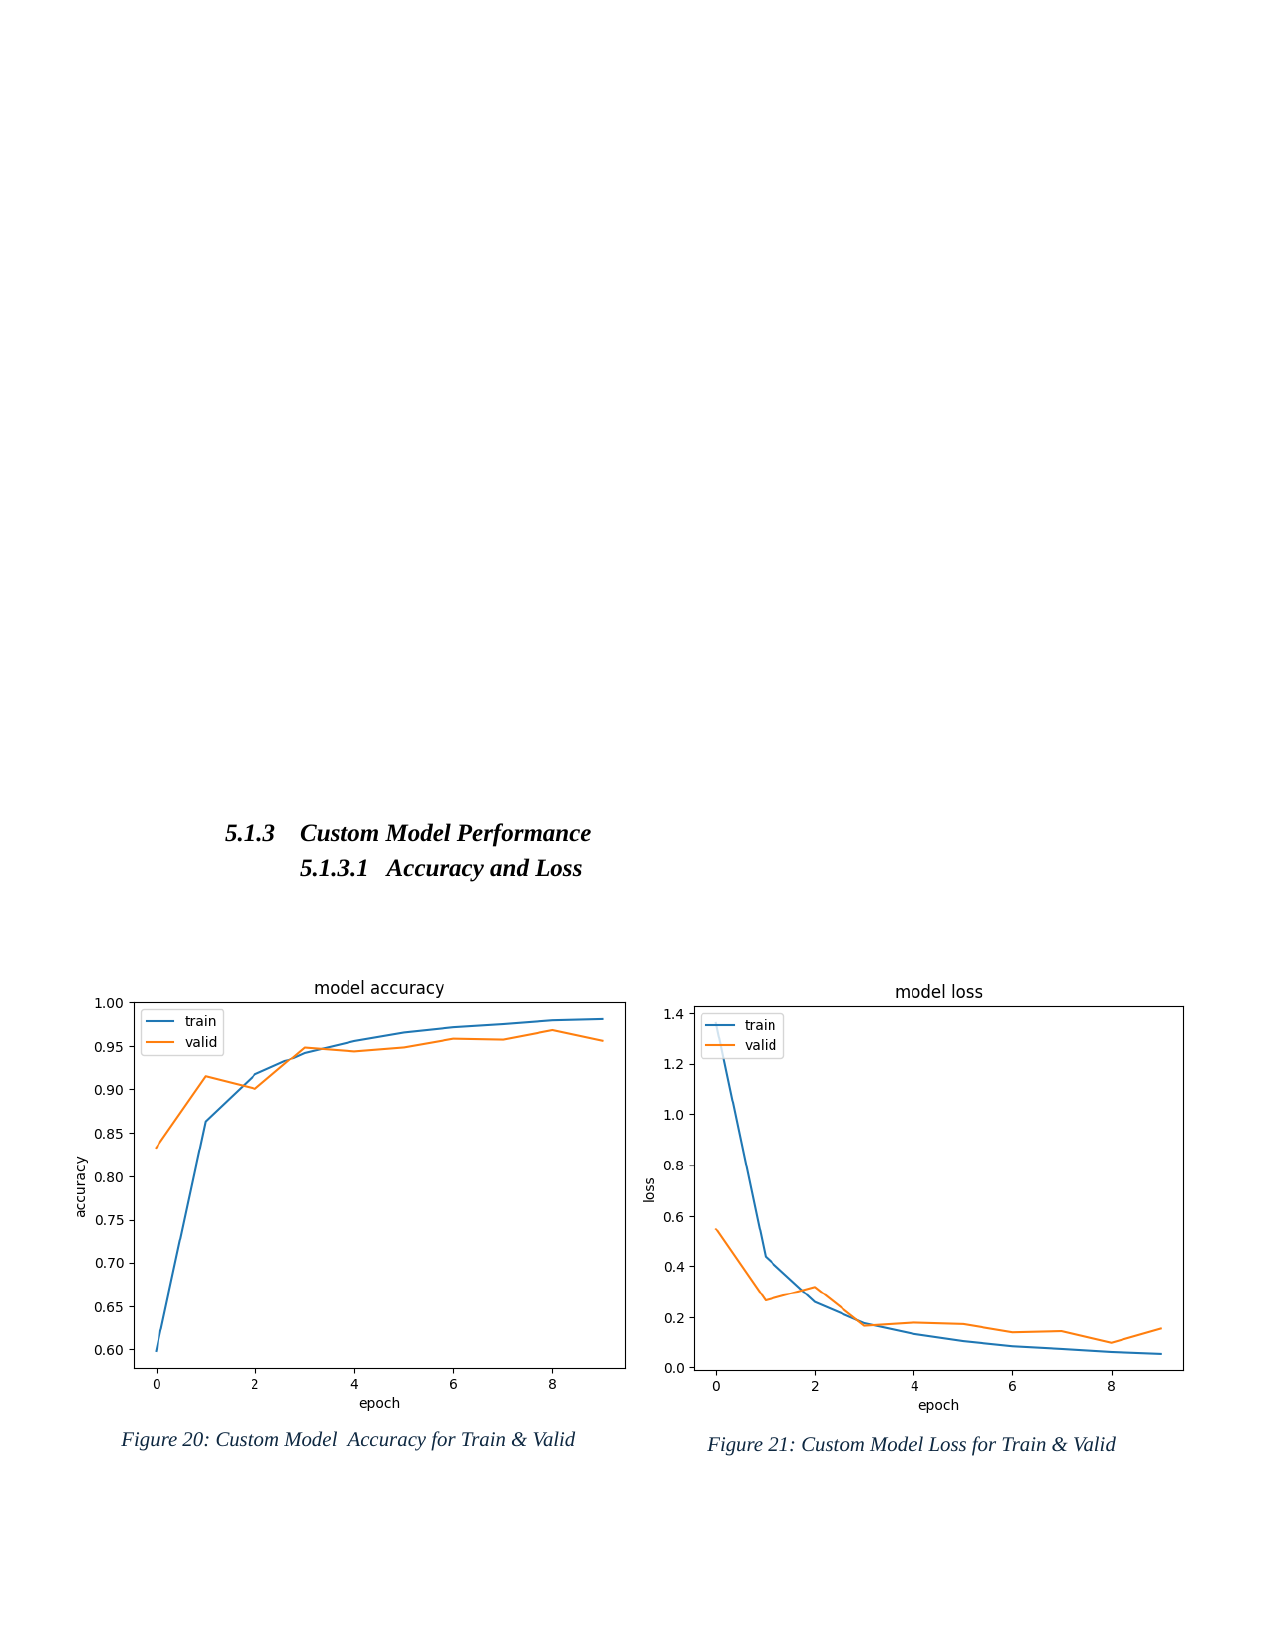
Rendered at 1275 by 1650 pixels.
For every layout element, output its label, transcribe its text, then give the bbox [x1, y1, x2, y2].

subtitle 5.1.3 Custom Model Performance [225, 818, 1125, 847]
text 5.1.3.1 Accuracy and Loss [150, 853, 1125, 882]
picture [64, 970, 1192, 1422]
